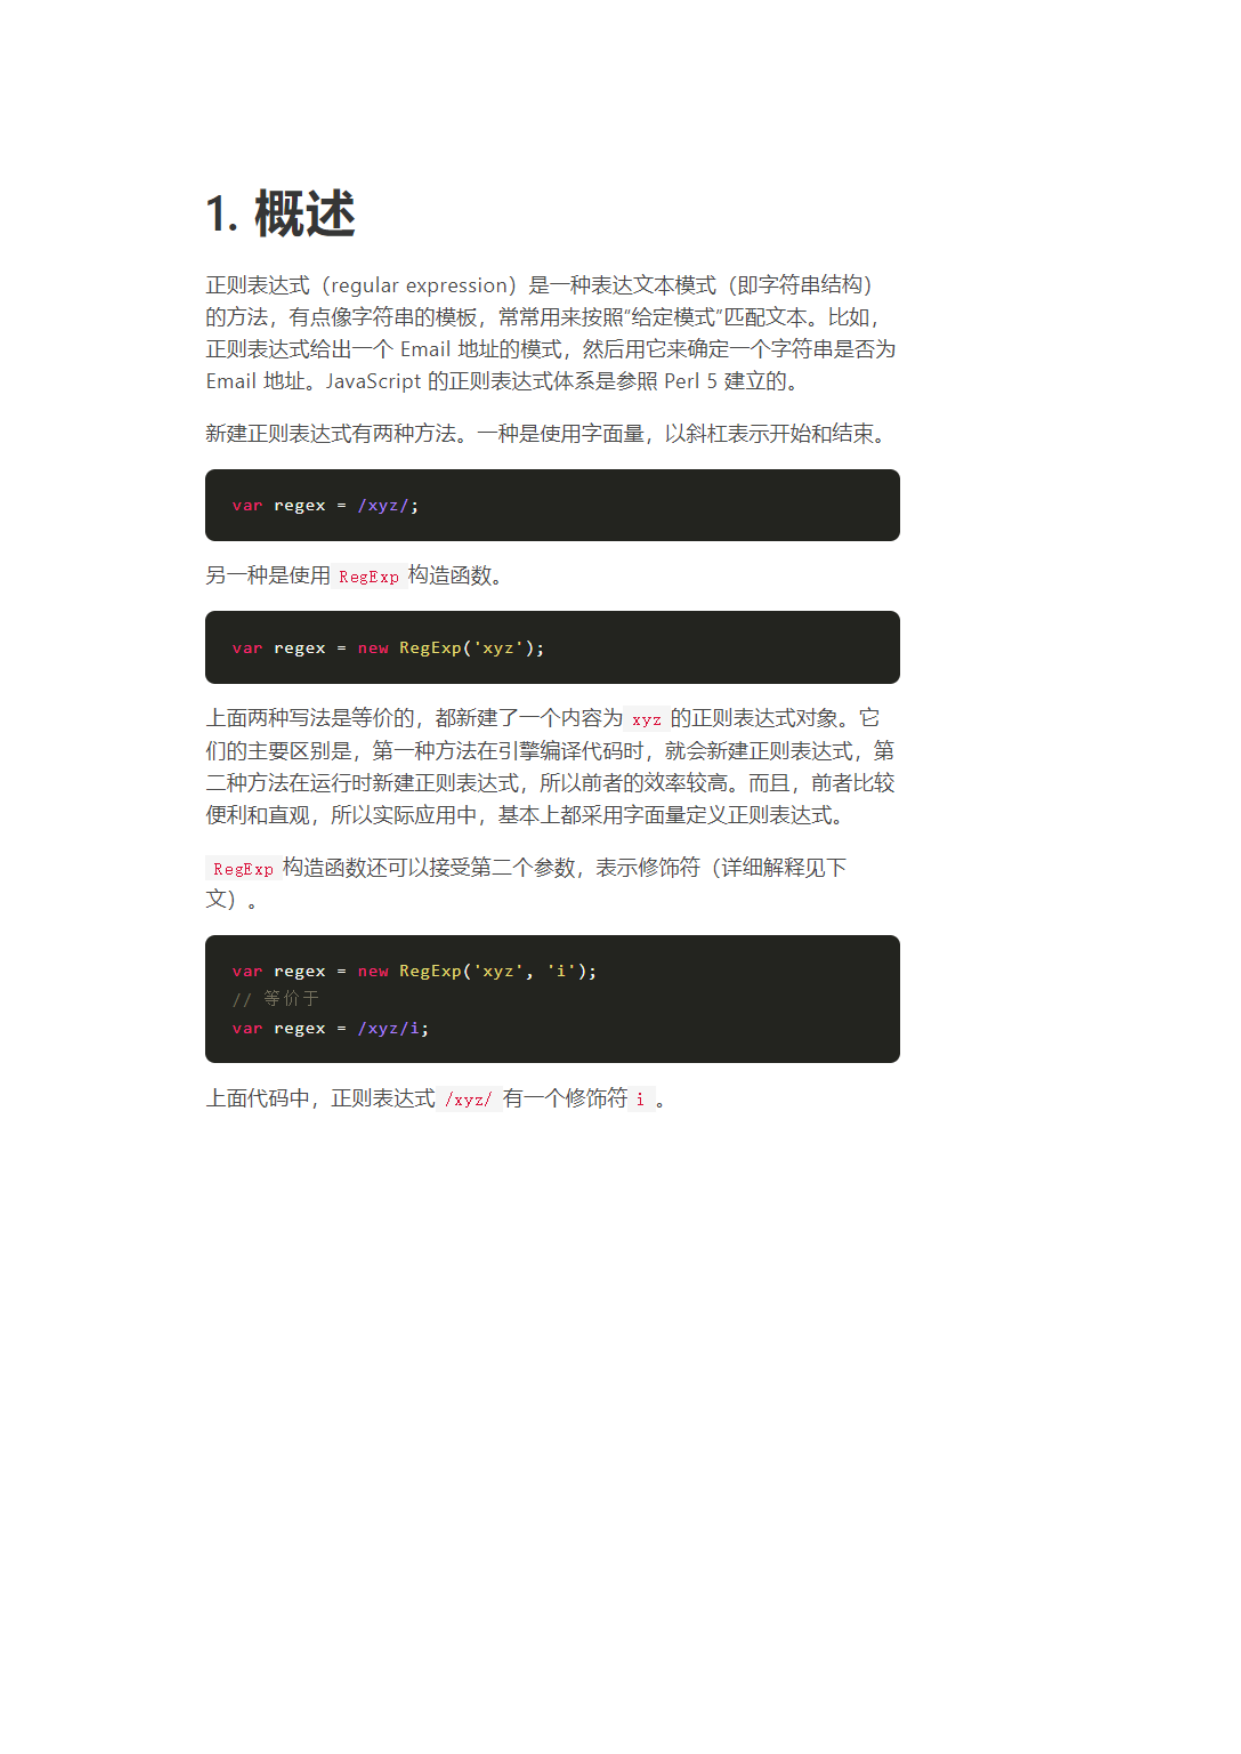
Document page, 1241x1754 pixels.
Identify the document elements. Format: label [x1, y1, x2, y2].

picture [187, 162, 955, 1167]
